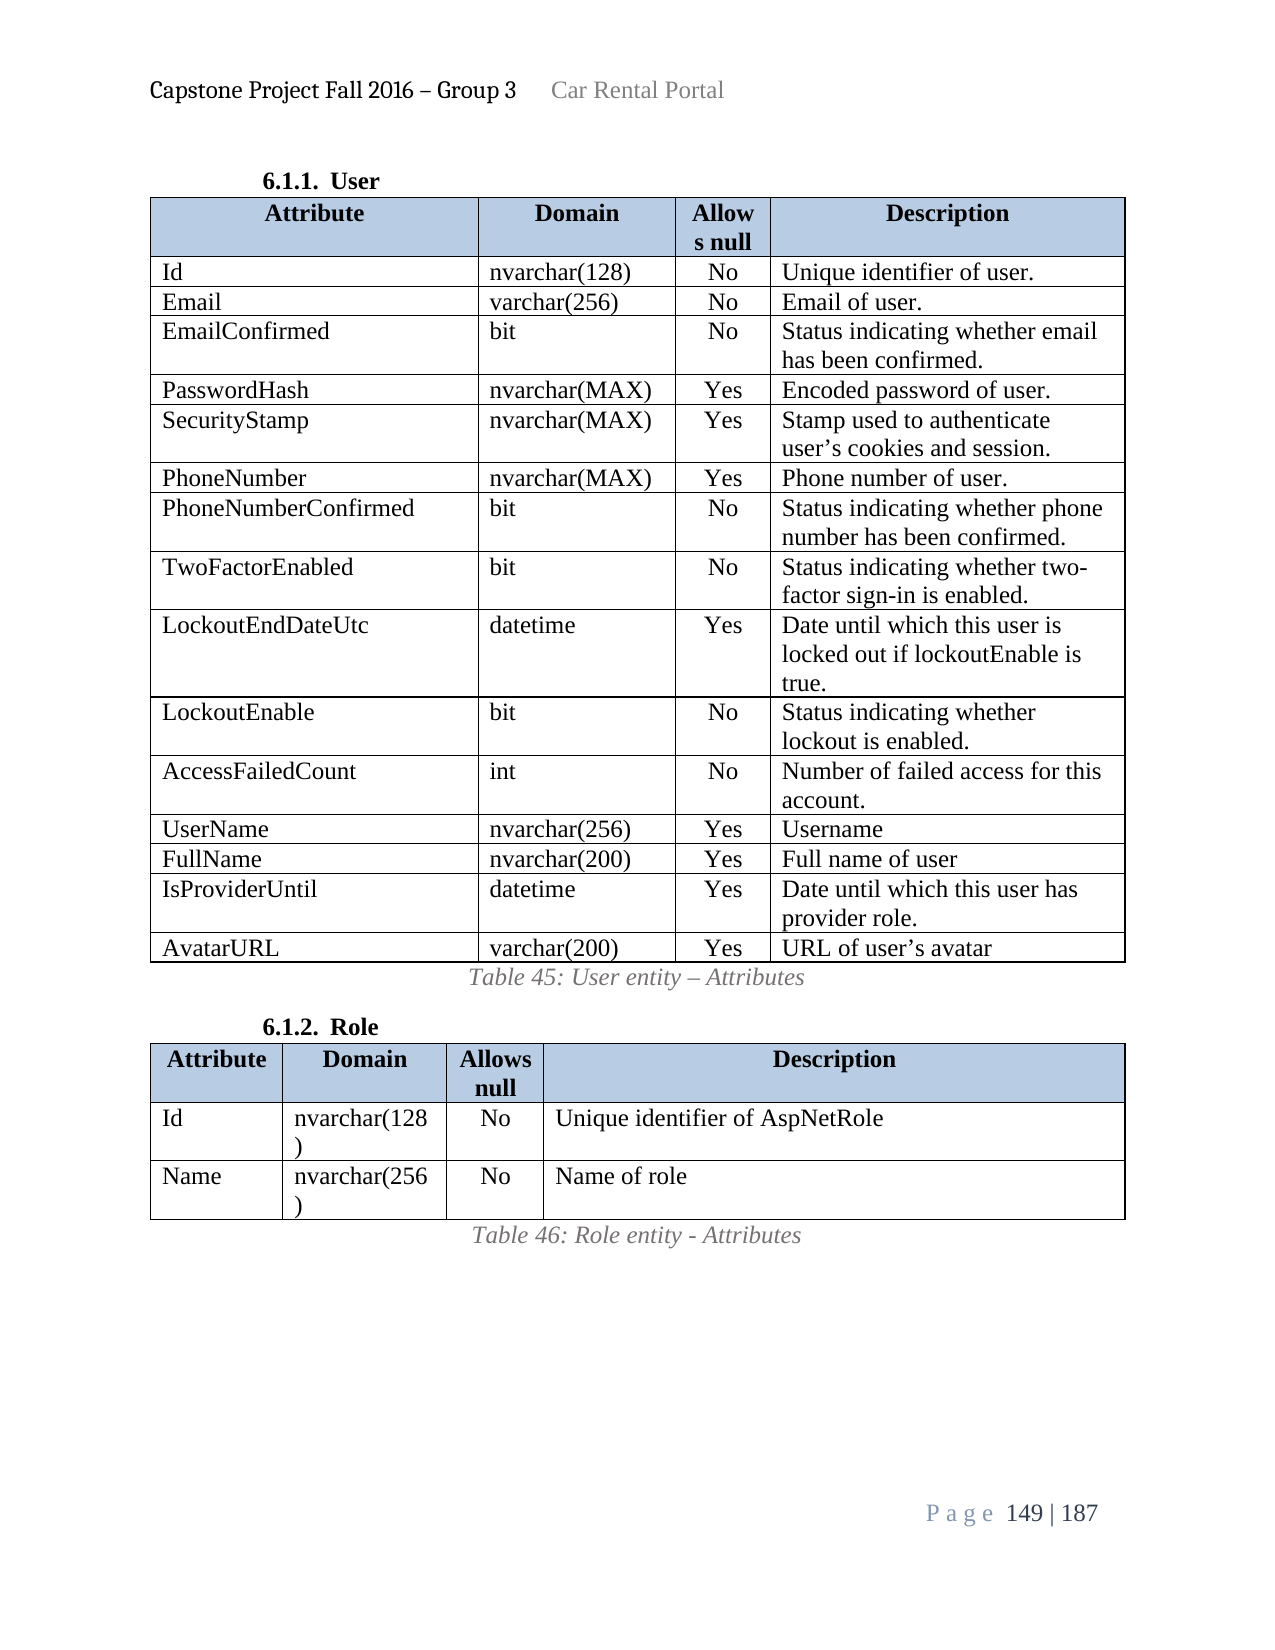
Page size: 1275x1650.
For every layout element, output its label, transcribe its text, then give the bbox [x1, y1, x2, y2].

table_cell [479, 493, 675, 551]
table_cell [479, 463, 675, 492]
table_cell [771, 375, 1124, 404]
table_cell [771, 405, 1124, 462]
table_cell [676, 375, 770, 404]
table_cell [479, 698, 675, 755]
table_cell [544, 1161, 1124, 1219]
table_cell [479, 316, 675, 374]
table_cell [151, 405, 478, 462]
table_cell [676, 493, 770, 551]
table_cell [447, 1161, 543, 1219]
subtitle User [262, 166, 1125, 195]
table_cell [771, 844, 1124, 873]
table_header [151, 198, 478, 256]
text Table 45: User entity – Attributes [150, 963, 1125, 991]
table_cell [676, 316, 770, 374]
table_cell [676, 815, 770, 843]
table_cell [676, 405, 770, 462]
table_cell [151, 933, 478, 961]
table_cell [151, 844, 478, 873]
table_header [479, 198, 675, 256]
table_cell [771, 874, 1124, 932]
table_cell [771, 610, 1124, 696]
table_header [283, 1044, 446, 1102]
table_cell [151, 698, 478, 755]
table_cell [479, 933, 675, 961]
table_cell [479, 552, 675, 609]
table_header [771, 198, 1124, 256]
subtitle Role [262, 1012, 1125, 1041]
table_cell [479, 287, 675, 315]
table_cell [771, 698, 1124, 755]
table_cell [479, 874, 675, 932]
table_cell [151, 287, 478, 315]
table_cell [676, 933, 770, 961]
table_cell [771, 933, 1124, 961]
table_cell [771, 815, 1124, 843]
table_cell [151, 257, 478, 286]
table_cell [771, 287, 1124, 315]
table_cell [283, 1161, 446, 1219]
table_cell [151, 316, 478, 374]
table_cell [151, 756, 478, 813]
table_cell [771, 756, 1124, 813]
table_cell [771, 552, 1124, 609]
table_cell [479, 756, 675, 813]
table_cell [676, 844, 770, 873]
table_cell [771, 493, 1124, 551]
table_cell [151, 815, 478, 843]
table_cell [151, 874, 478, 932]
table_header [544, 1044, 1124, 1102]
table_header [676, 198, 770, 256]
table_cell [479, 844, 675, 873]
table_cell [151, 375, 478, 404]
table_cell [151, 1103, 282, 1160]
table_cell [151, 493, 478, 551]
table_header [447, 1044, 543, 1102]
text Table 46: Role entity - Attributes [150, 1220, 1125, 1248]
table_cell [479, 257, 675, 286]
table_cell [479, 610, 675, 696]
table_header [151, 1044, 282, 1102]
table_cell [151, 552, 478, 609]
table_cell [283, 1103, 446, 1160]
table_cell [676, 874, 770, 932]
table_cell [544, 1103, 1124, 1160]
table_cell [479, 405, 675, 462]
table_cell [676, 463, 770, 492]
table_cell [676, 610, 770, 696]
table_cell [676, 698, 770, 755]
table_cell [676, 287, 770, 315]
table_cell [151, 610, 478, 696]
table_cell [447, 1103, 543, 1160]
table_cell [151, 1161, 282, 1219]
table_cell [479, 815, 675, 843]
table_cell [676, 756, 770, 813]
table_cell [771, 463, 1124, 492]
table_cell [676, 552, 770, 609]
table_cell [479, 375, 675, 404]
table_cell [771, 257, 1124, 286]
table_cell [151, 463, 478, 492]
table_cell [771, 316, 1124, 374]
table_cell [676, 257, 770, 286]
